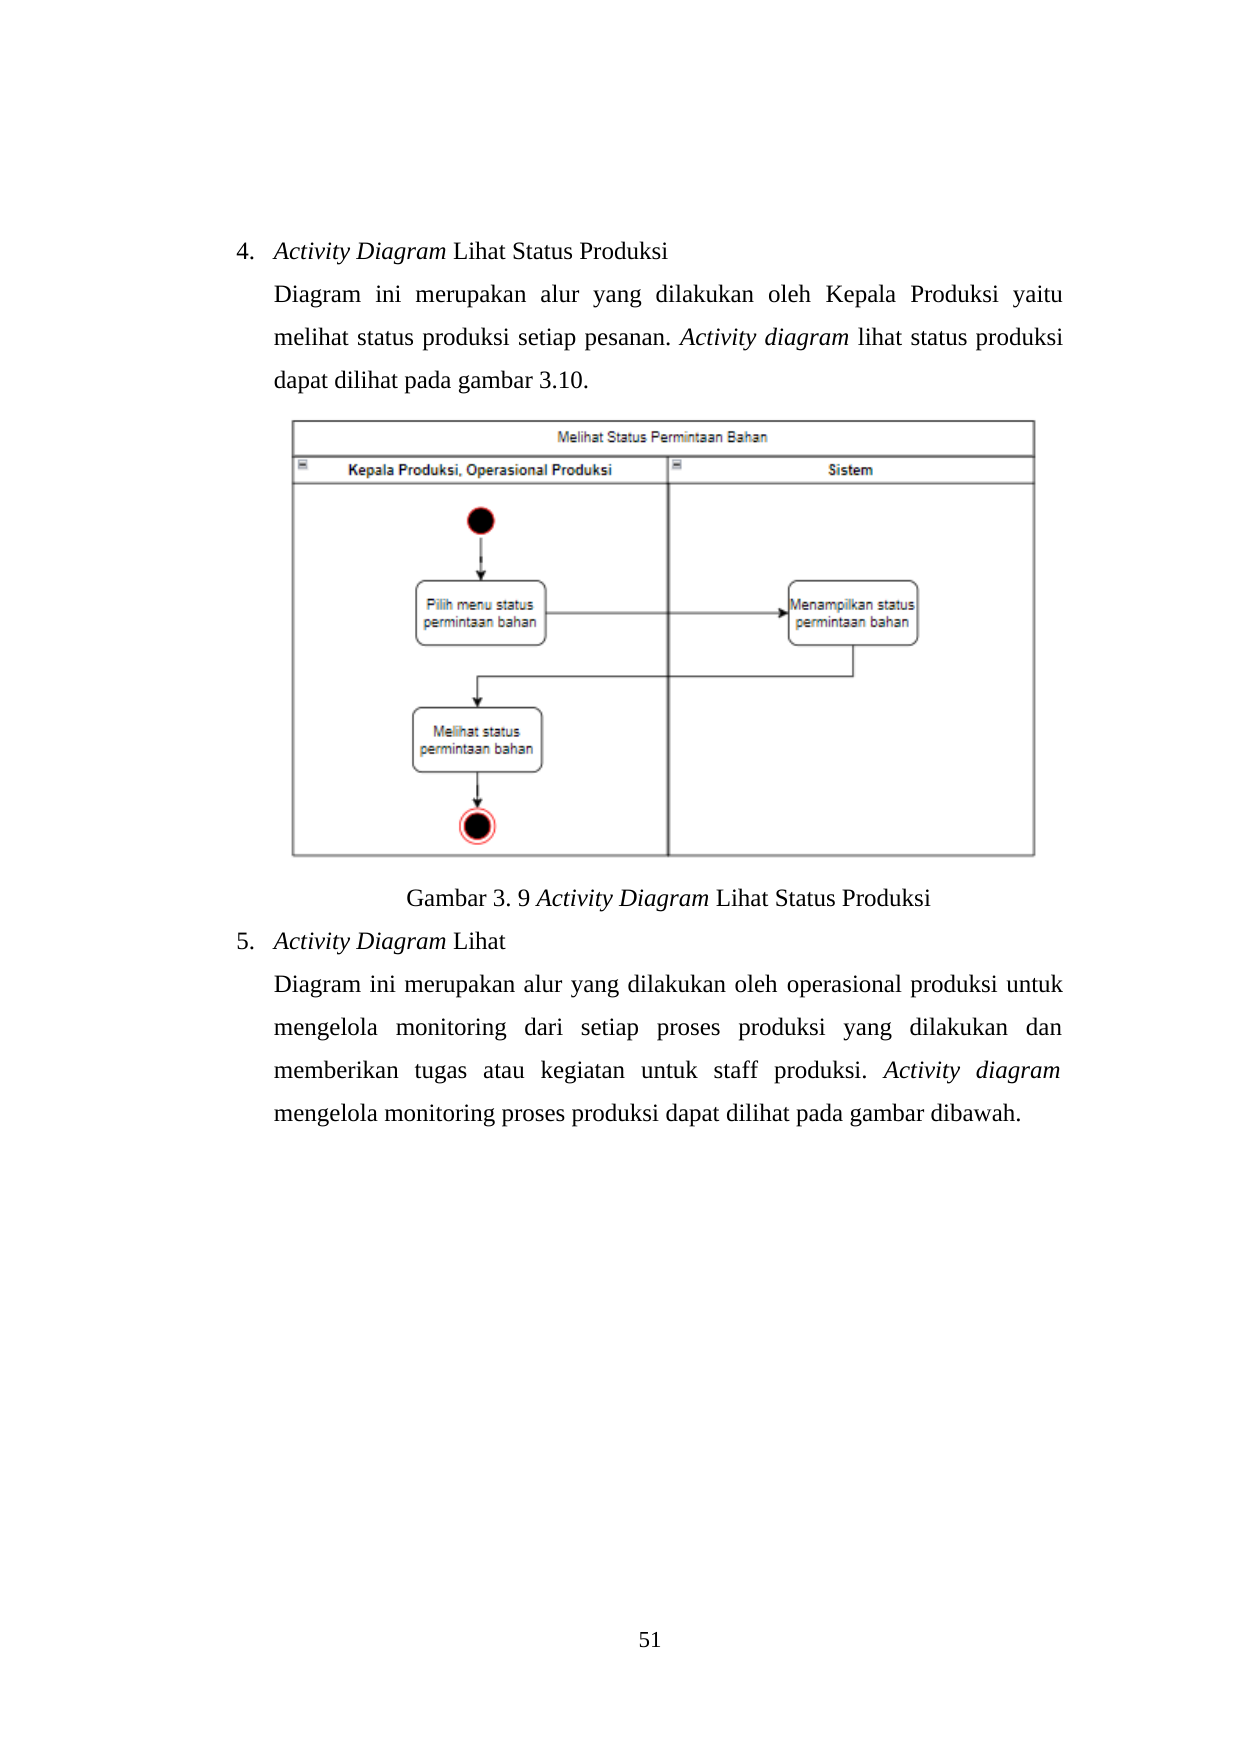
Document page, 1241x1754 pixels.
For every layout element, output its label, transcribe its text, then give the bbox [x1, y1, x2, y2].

list Diagram ini merupakan alur yang dilakukan oleh operasional produksi untuk mengelola monitoring dari setiap proses produksi yang dilakukan dan memberikan tugas atau kegiatan untuk staff produksi. Activity diagram mengelola monitoring proses produksi dapat dilihat pada gambar dibawah. [274, 969, 1063, 1127]
list Diagram ini merupakan alur yang dilakukan oleh Kepala Produksi yaitu melihat status produksi setiap pesanan. Activity diagram lihat status produksi dapat dilihat pada gambar 3.10. [274, 279, 1063, 394]
list Activity Diagram Lihat Status Produksi [236, 236, 1063, 265]
list Activity Diagram Lihat [236, 926, 1063, 955]
picture [281, 408, 1055, 870]
